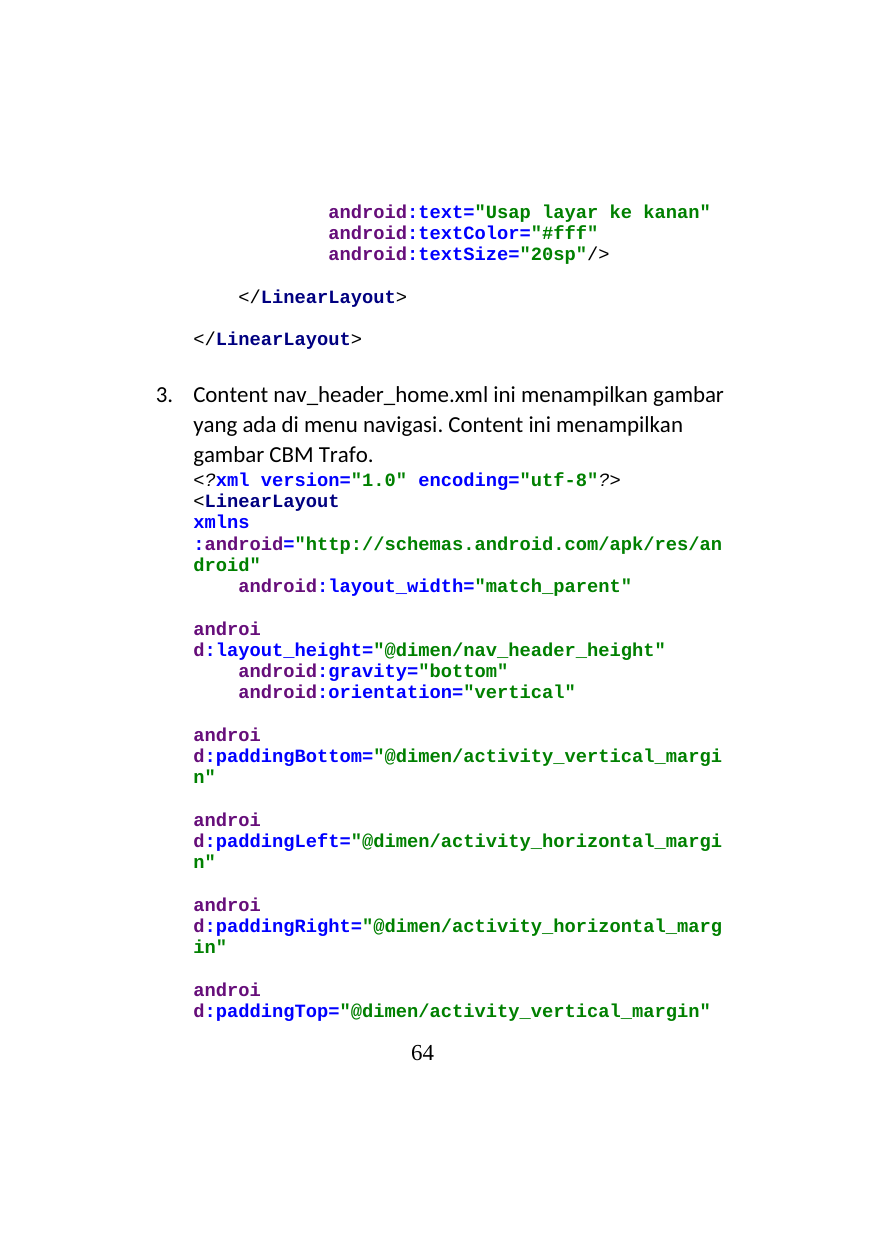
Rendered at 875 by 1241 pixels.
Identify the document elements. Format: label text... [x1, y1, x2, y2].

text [193, 203, 726, 351]
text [193, 471, 726, 1023]
list Content nav_header_home.xml ini menampilkan gambar yang ada di menu navigasi. Content ini menampilkan gambar CBM Trafo. [156, 380, 726, 468]
